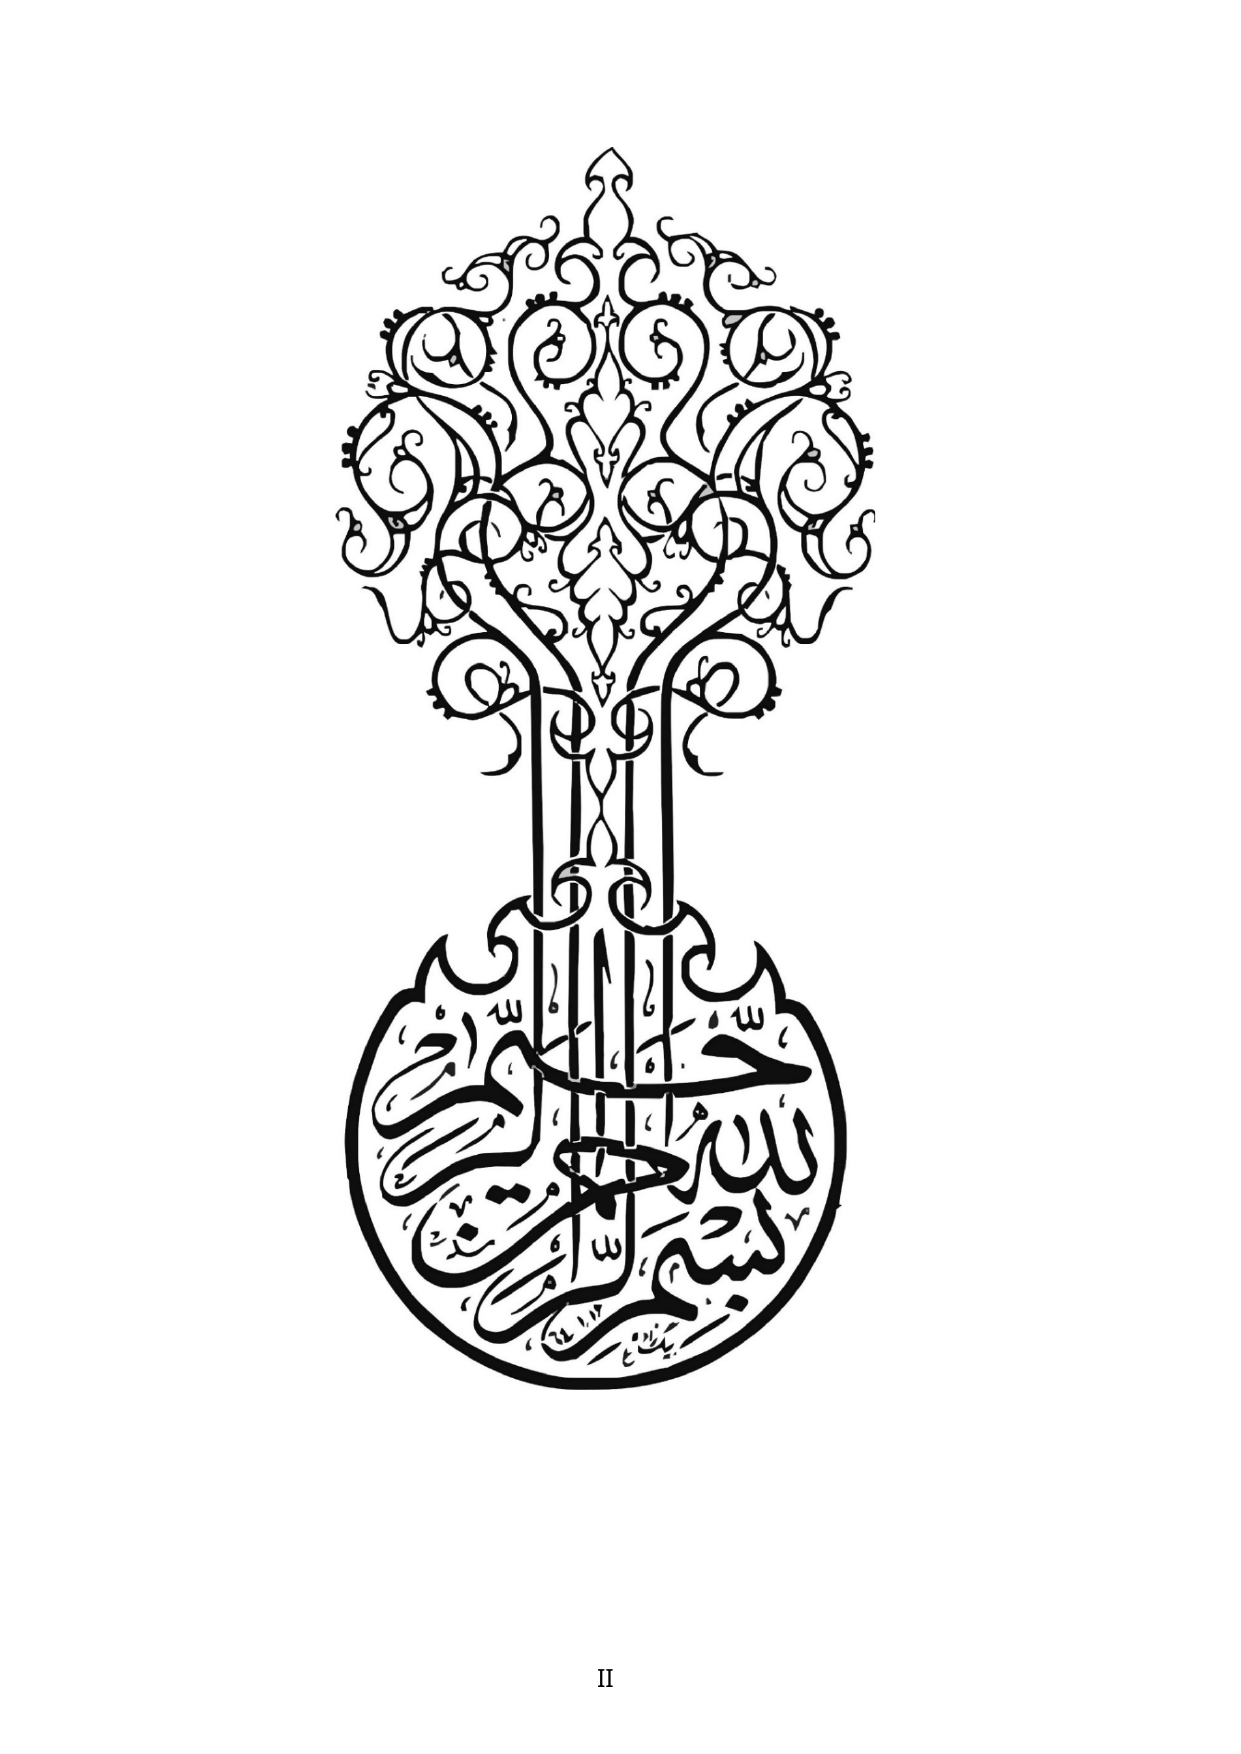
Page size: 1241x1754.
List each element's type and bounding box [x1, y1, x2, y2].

picture [335, 147, 876, 1390]
